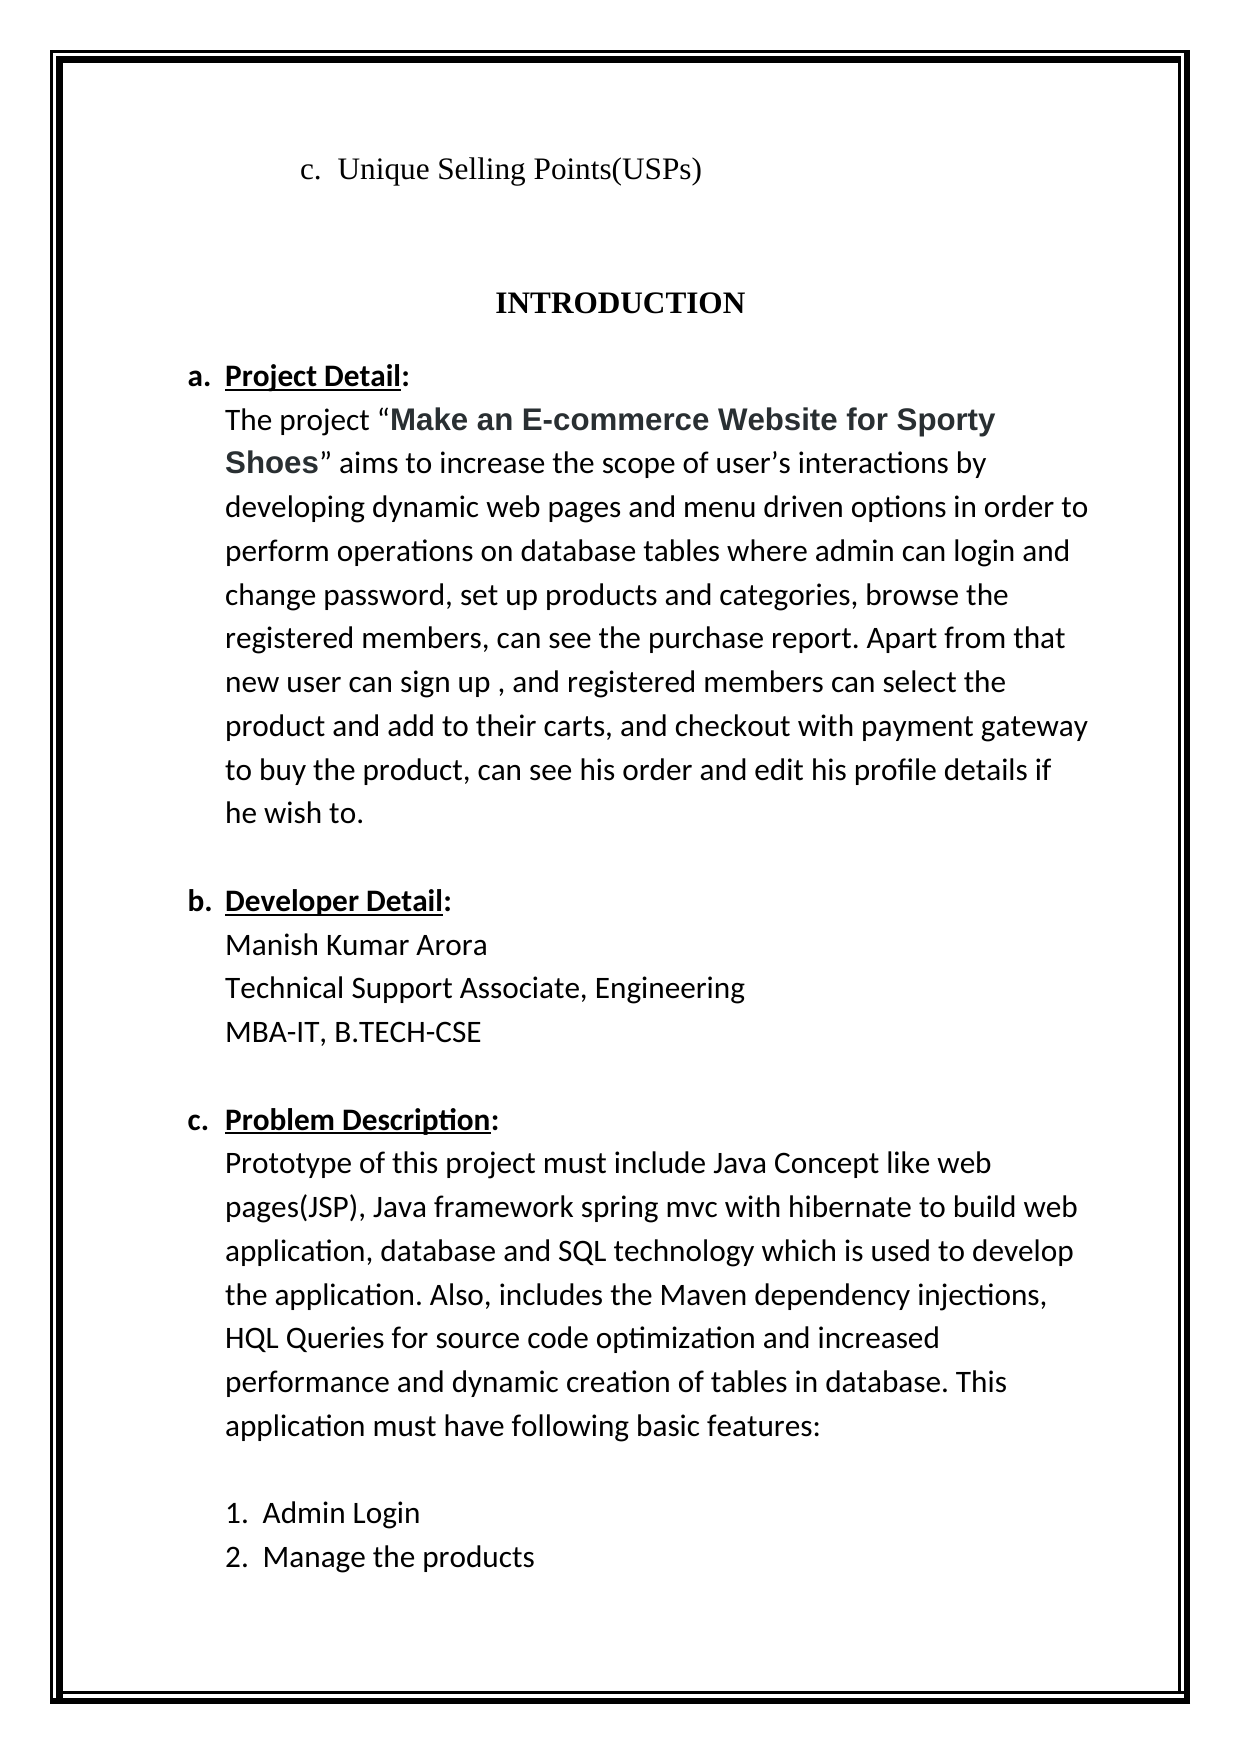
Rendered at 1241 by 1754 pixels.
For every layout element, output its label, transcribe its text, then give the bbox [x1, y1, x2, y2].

list Manish Kumar Arora [225, 924, 1090, 963]
list The project “Make an E-commerce Website for Sporty Shoes” aims to increase the scope of user’s interactions by developing dynamic web pages and menu driven options in order to perform operations on database tables where admin can login and change password, set up products and categories, browse the registered members, can see the purchase report. Apart from that new user can sign up , and registered members can select the product and add to their carts, and checkout with payment gateway to buy the product, can see his order and edit his profile details if he wish to. [225, 399, 1090, 831]
list Manage the products [225, 1537, 1090, 1575]
list Problem Description: [187, 1099, 1090, 1138]
list Project Detail: [187, 356, 1090, 394]
list MBA-IT, B.TECH-CSE [225, 1012, 1090, 1050]
list Developer Detail: [187, 881, 1090, 919]
list Admin Login [225, 1493, 1090, 1531]
list Unique Selling Points(USPs) [300, 150, 1090, 186]
list Prototype of this project must include Java Concept like web pages(JSP), Java framework spring mvc with hibernate to build web application, database and SQL technology which is used to develop the application. Also, includes the Maven dependency injections, HQL Queries for source code optimization and increased performance and dynamic creation of tables in database. This application must have following basic features: [225, 1143, 1090, 1444]
list Technical Support Associate, Engineering [225, 968, 1090, 1006]
text INTRODUCTION [150, 284, 1090, 320]
